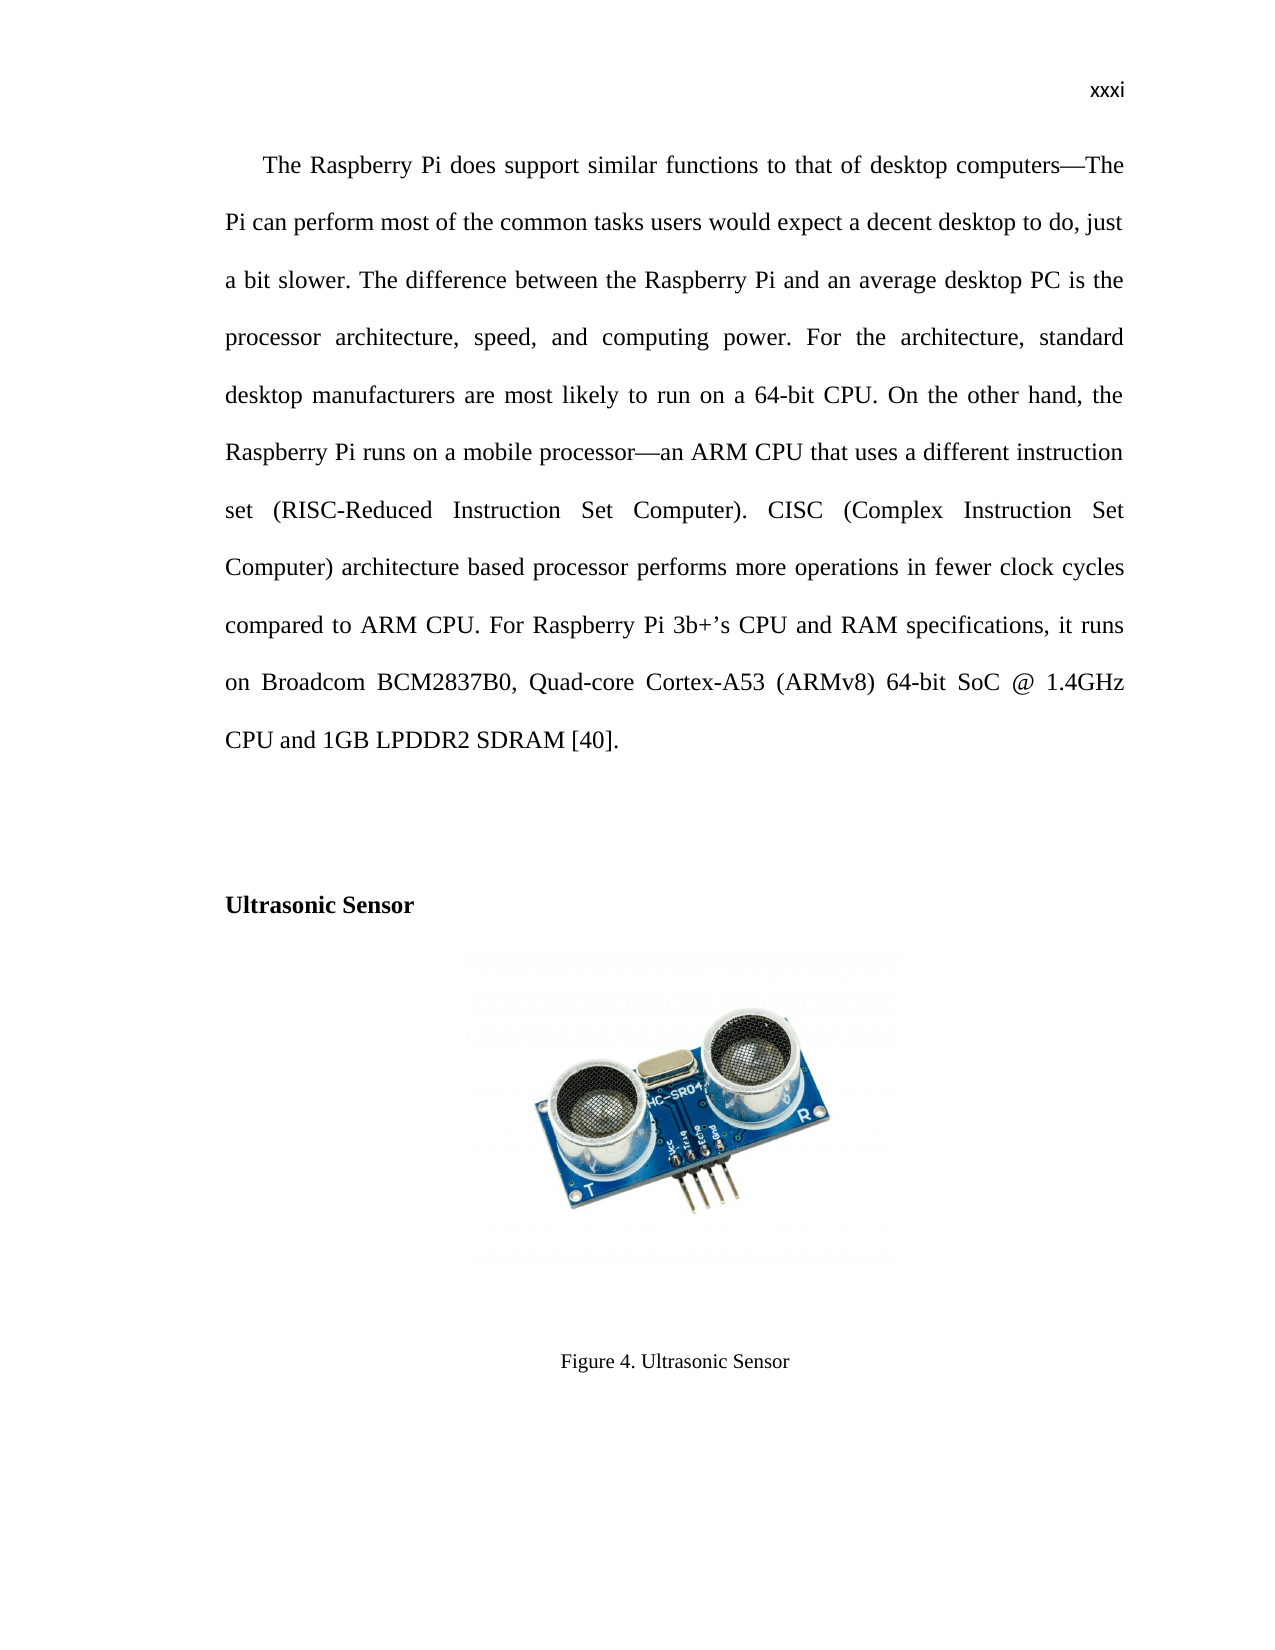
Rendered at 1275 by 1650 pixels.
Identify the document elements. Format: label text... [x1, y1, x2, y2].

picture [466, 946, 900, 1277]
text Ultrasonic Sensor [225, 890, 1125, 919]
text The Raspberry Pi does support similar functions to that of desktop computers—The Pi can perform most of the common tasks users would expect a decent desktop to do, just a bit slower. The difference between the Raspberry Pi and an average desktop PC is the processor architecture, speed, and computing power. For the architecture, standard desktop manufacturers are most likely to run on a 64-bit CPU. On the other hand, the Raspberry Pi runs on a mobile processor—an ARM CPU that uses a different instruction set (RISC-Reduced Instruction Set Computer). CISC (Complex Instruction Set Computer) architecture based processor performs more operations in fewer clock cycles compared to ARM CPU. For Raspberry Pi 3b+’s CPU and RAM specifications, it runs on Broadcom BCM2837B0, Quad-core Cortex-A53 (ARMv8) 64-bit SoC @ 1.4GHz CPU and 1GB LPDDR2 SDRAM [40]. [225, 150, 1125, 754]
